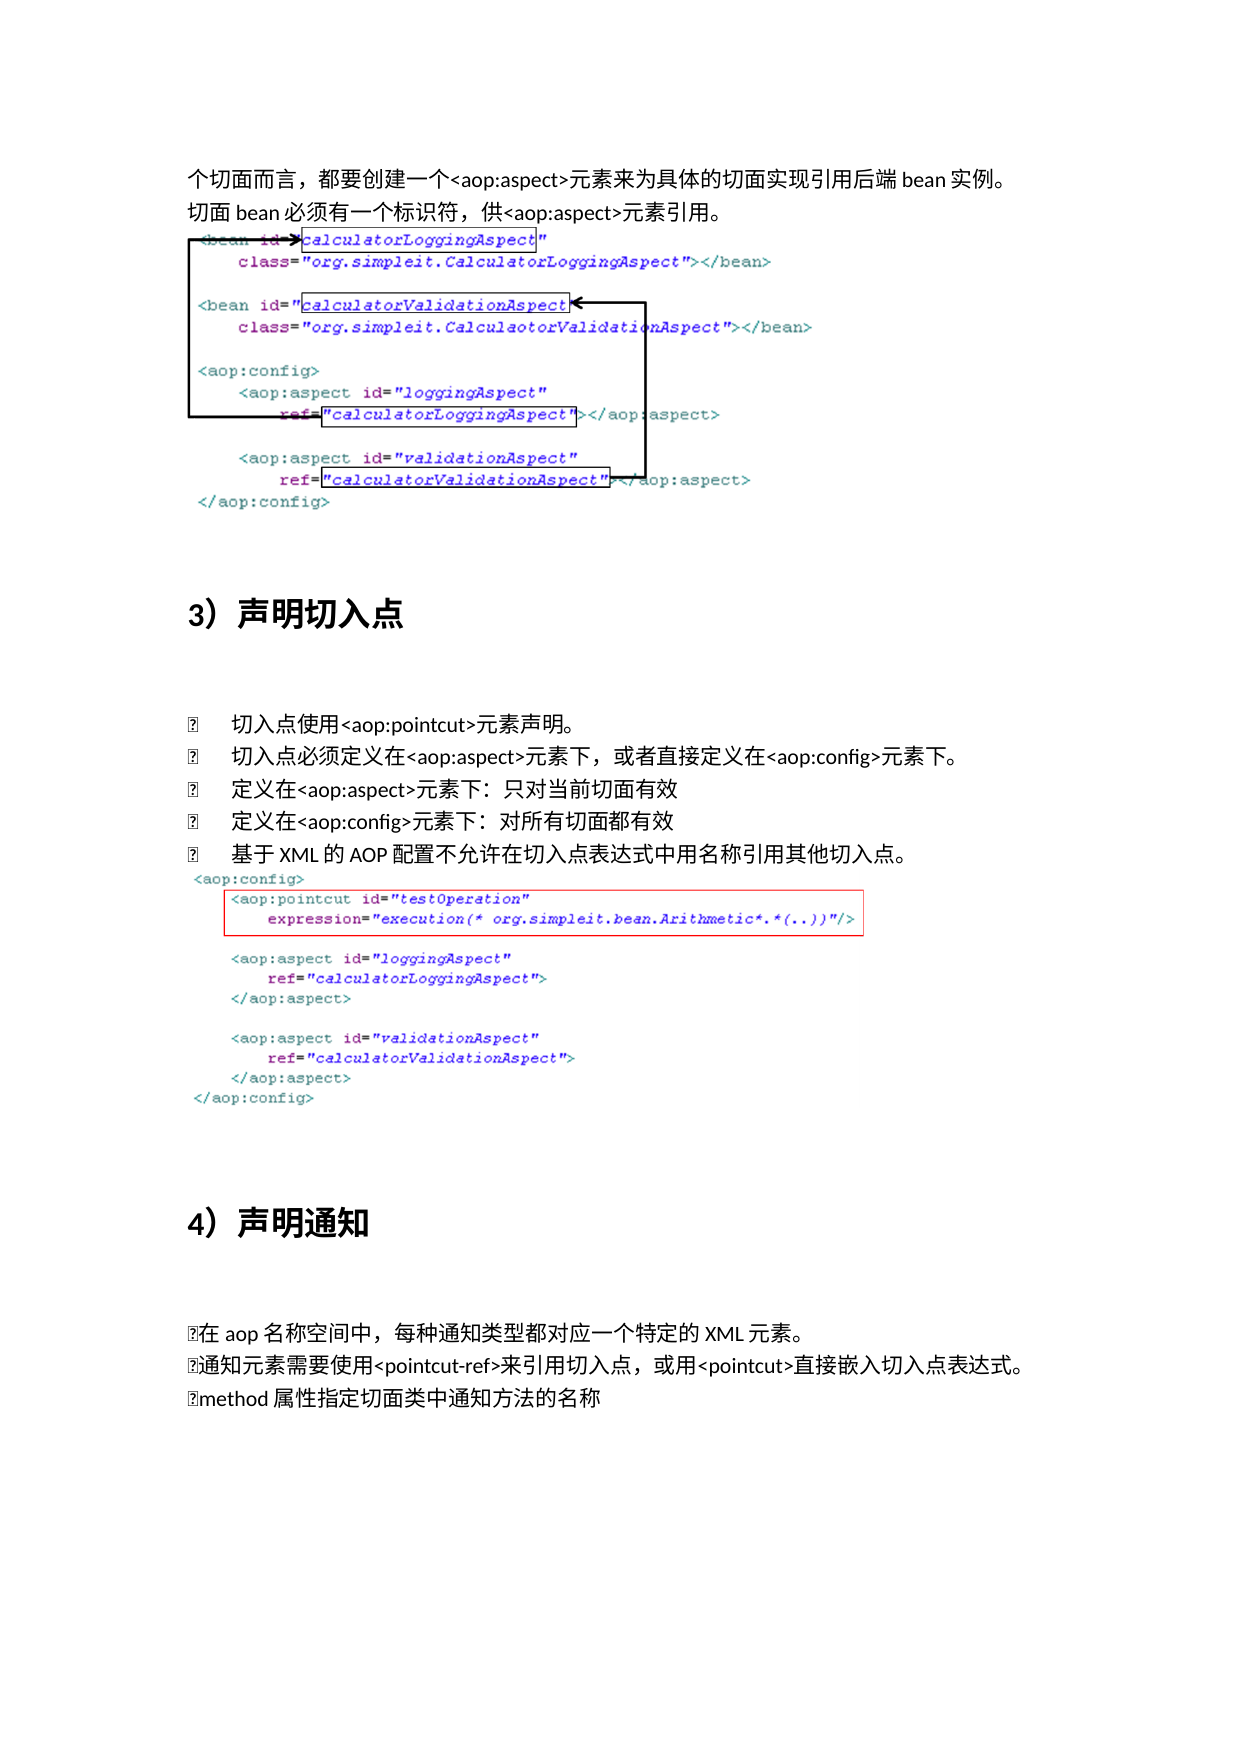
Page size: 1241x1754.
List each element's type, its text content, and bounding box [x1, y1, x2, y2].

text 在aop名称空间中，每种通知类型都对应一个特定的XML元素。 [187, 1316, 1053, 1348]
text method属性指定切面类中通知方法的名称 [187, 1381, 1053, 1413]
subtitle 4）声明通知 [187, 1188, 1053, 1253]
text  基于XML的AOP配置不允许在切入点表达式中用名称引用其他切入点。 [187, 836, 1053, 869]
text 切面bean必须有一个标识符，供<aop:aspect>元素引用。 [187, 194, 1053, 227]
text  切入点使用<aop:pointcut>元素声明。 [187, 706, 1053, 739]
picture [187, 868, 864, 1108]
picture [187, 227, 824, 514]
text  定义在<aop:config>元素下：对所有切面都有效 [187, 804, 1053, 836]
text  切入点必须定义在<aop:aspect>元素下，或者直接定义在<aop:config>元素下。 [187, 739, 1053, 771]
text  定义在<aop:aspect>元素下：只对当前切面有效 [187, 771, 1053, 804]
subtitle 3）声明切入点 [187, 579, 1053, 644]
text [187, 162, 1053, 194]
text 通知元素需要使用<pointcut-ref>来引用切入点，或用<pointcut>直接嵌入切入点表达式。 [187, 1348, 1053, 1381]
